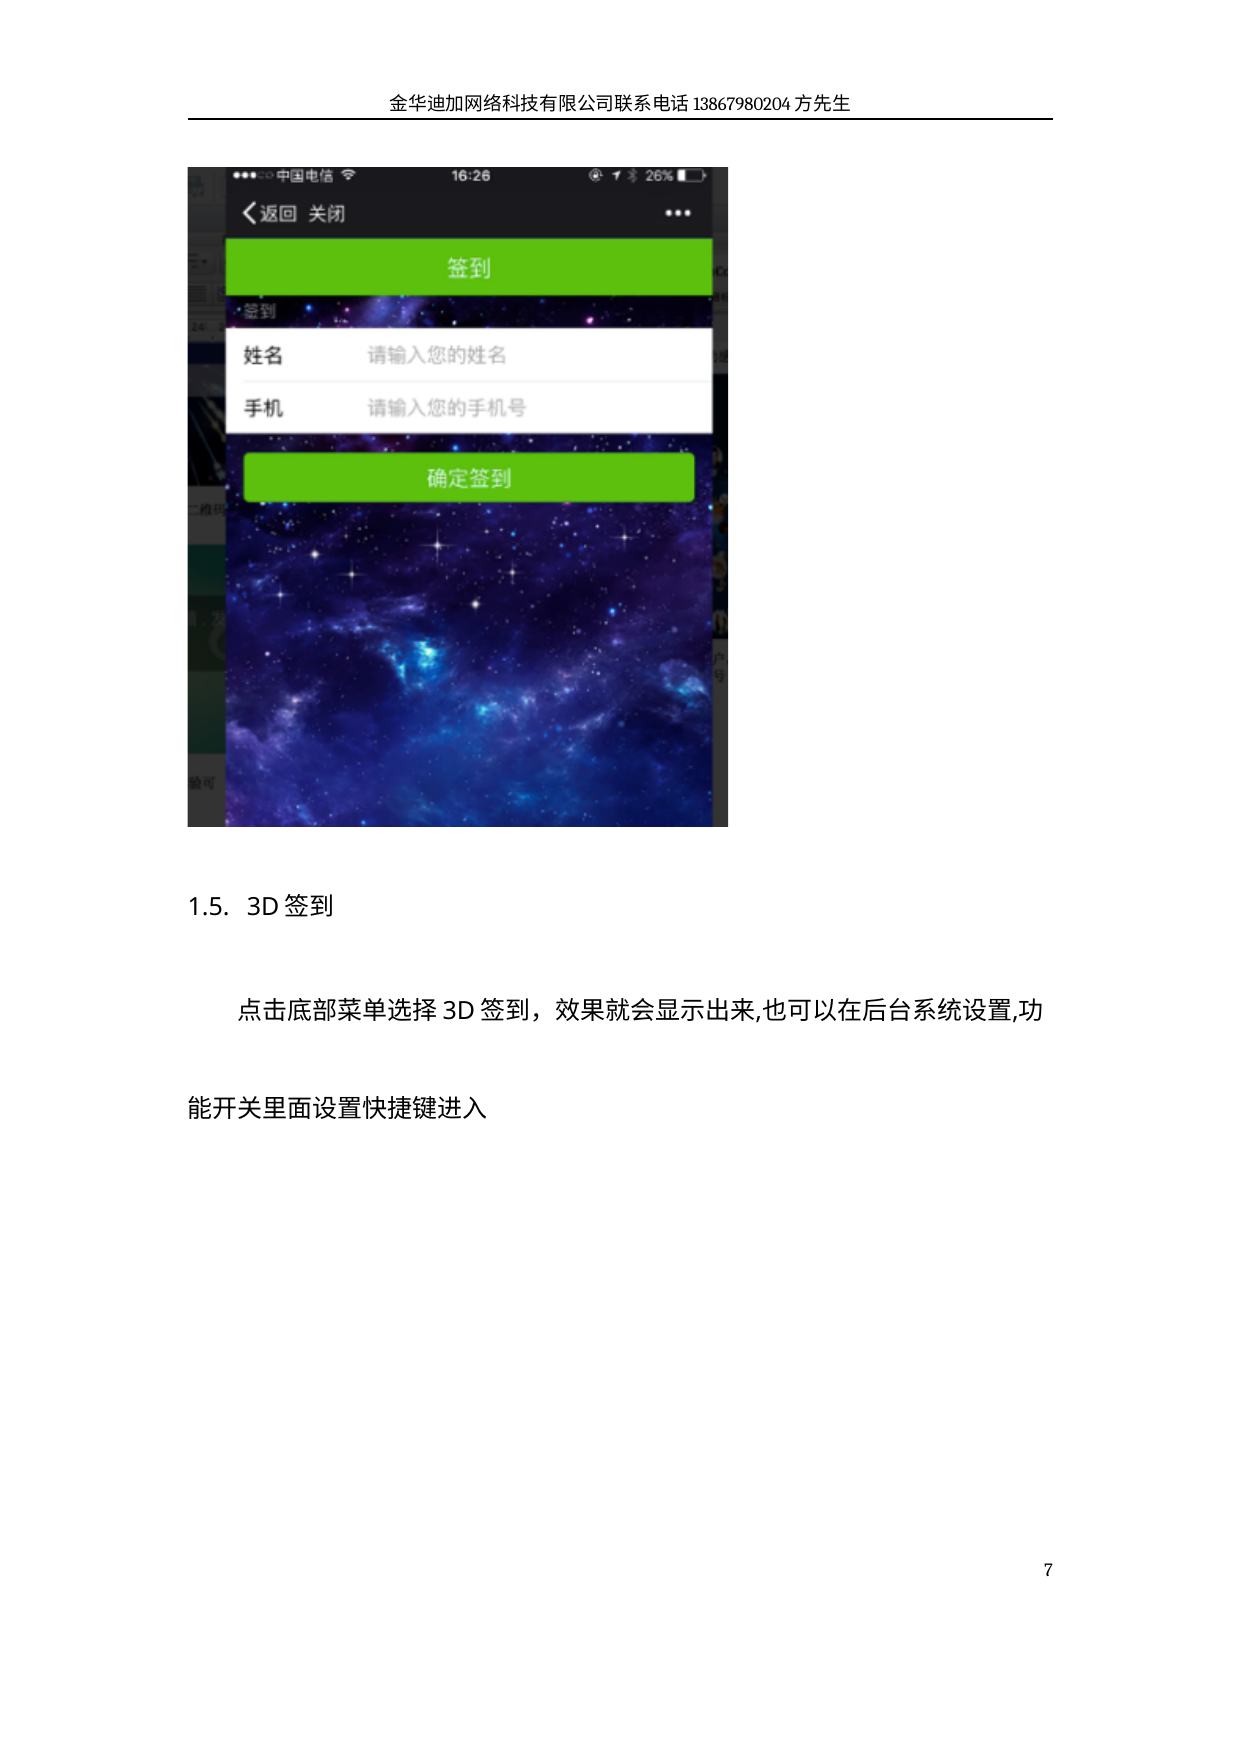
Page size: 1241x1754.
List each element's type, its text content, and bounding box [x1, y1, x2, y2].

picture [187, 167, 729, 827]
text 点击底部菜单选择3D签到，效果就会显示出来,也可以在后台系统设置,功能开关里面设置快捷键进入 [187, 976, 1053, 1139]
list 3D签到 [187, 872, 1053, 937]
